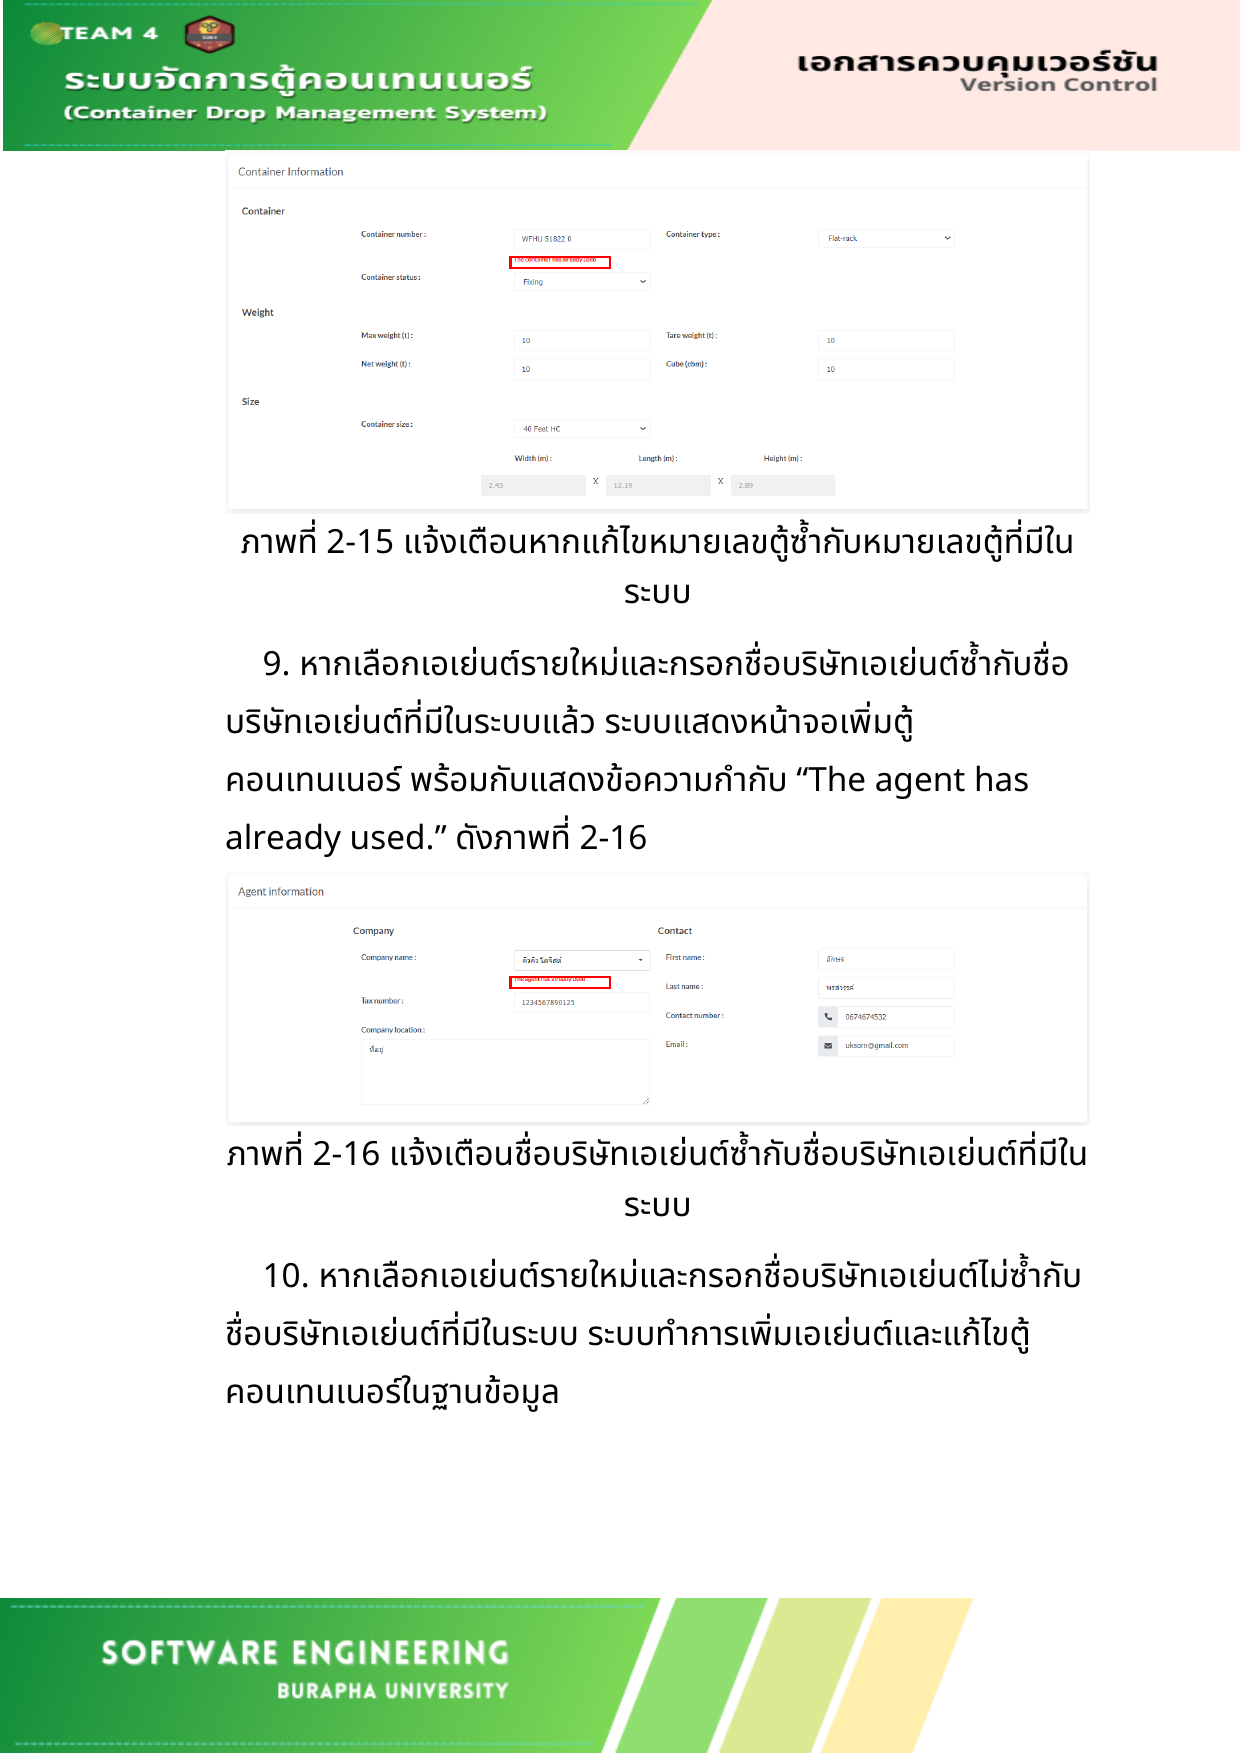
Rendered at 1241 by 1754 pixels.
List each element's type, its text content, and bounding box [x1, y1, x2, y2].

picture [3, 0, 1241, 514]
picture [0, 1598, 1238, 1753]
text 9. หากเลือกเอเย่นต์รายใหม่และกรอกชื่อบริษัทเอเย่นต์ซ้ำกับชื่อบริษัทเอเย่นต์ที่มีในระบบแล้ว ระบบแสดงหน้าจอเพิ่มตู้คอนเทนเนอร์ พร้อมกับแสดงข้อความกำกับ “The agent has already used.” ดังภาพที่ 2-16 [225, 640, 1090, 864]
text 10. หากเลือกเอเย่นต์รายใหม่และกรอกชื่อบริษัทเอเย่นต์ไม่ซ้ำกับชื่อบริษัทเอเย่นต์ที่มีในระบบ ระบบทำการเพิ่มเอเย่นต์และแก้ไขตู้คอนเทนเนอร์ในฐานข้อมูล [225, 1252, 1090, 1418]
picture [225, 872, 1091, 1126]
text ภาพที่ 2-15 แจ้งเตือนหากแก้ไขหมายเลขตู้ซ้ำกับหมายเลขตู้ที่มีในระบบ [225, 518, 1090, 619]
text ภาพที่ 2-16 แจ้งเตือนชื่อบริษัทเอเย่นต์ซ้ำกับชื่อบริษัทเอเย่นต์ที่มีในระบบ [225, 1130, 1090, 1231]
